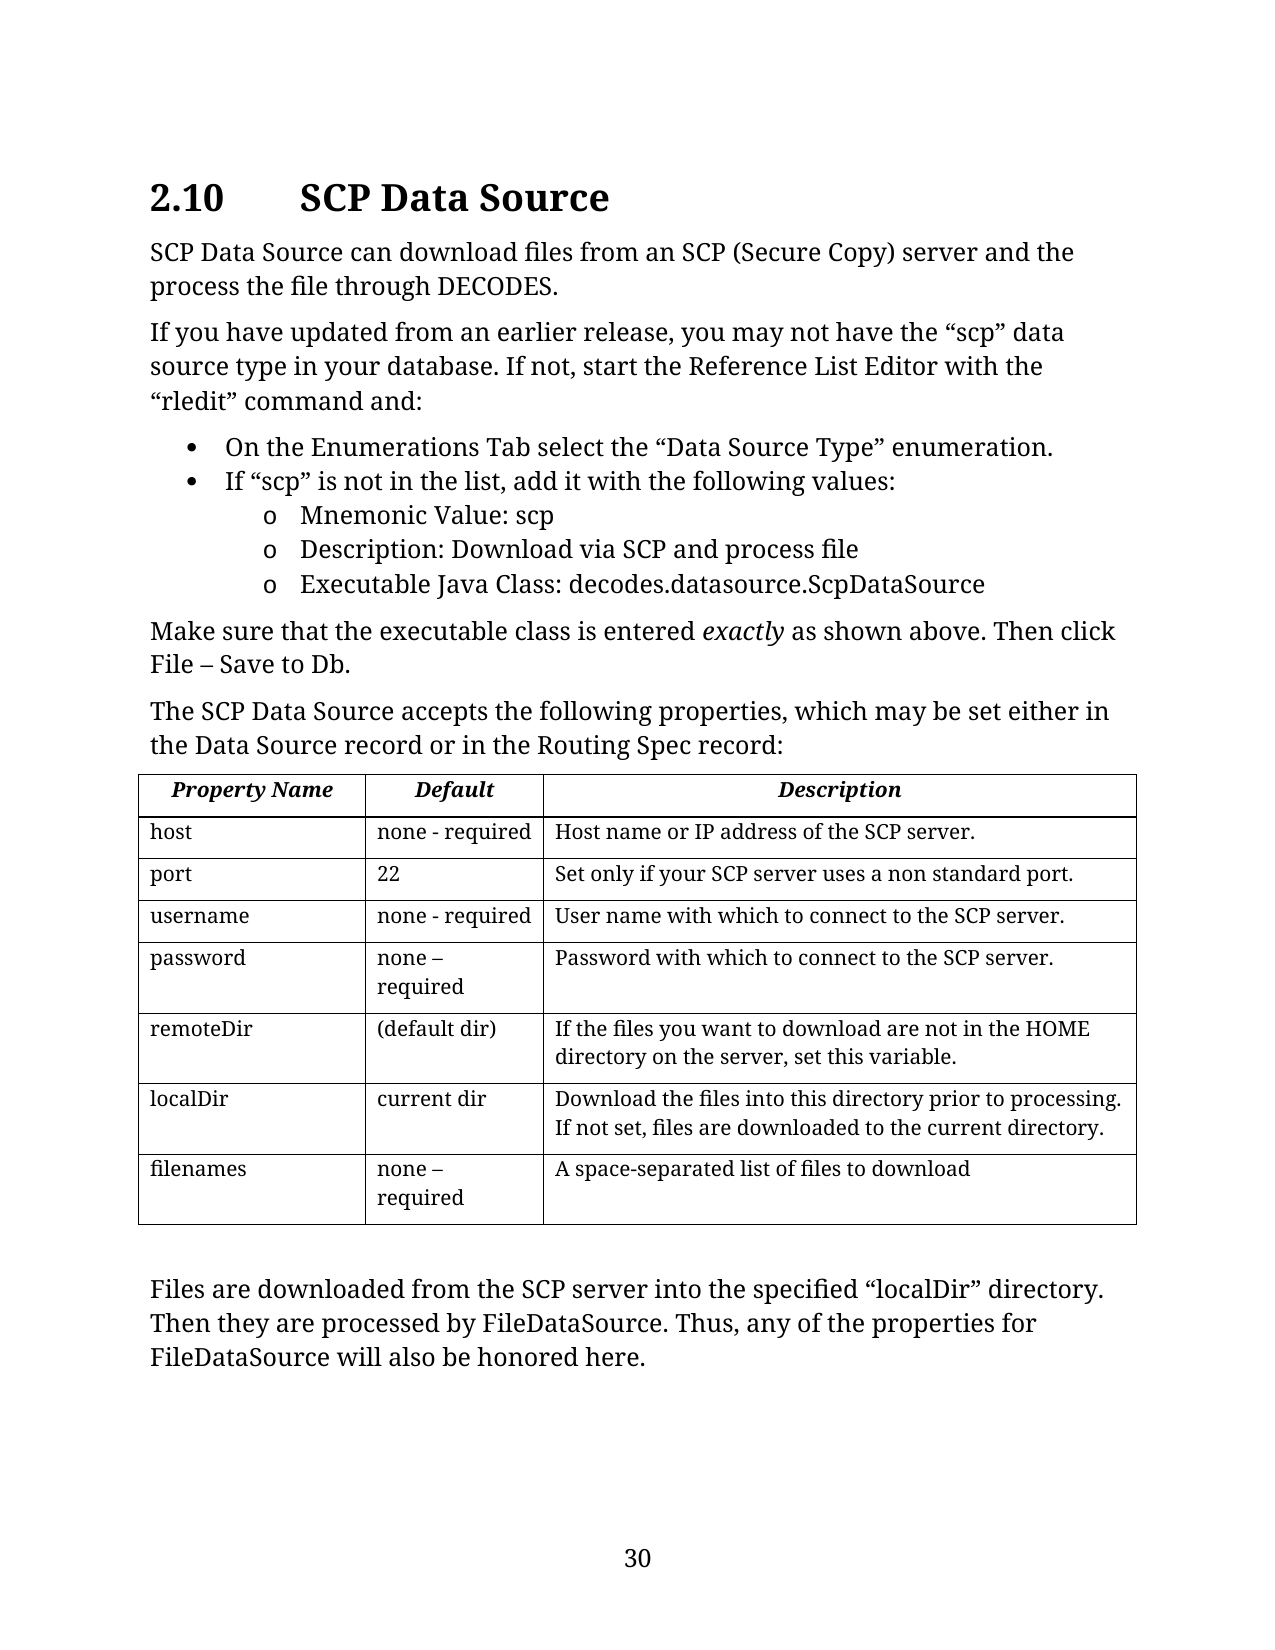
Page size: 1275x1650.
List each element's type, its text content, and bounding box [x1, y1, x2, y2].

text SCP Data Source can download files from an SCP (Secure Copy) server and the process the file through DECODES. [150, 234, 1125, 302]
table_cell (default dir) [366, 1014, 543, 1083]
table_cell none - required [366, 901, 543, 942]
table_cell If the files you want to download are not in the HOME directory on the server, set this variable. [544, 1014, 1136, 1083]
table_cell password [139, 943, 365, 1013]
text If you have updated from an earlier release, you may not have the “scp” data source type in your database. If not, start the Reference List Editor with the “rledit” command and: [150, 315, 1125, 417]
list Executable Java Class: decodes.datasource.ScpDataSource [262, 566, 1125, 601]
table_cell Download the files into this directory prior to processing. If not set, files are downloaded to the current directory. [544, 1084, 1136, 1153]
table_cell host [139, 818, 365, 858]
table_cell username [139, 901, 365, 942]
table_cell 22 [366, 859, 543, 900]
table_cell Host name or IP address of the SCP server. [544, 818, 1136, 858]
list If “scp” is not in the list, add it with the following values: [187, 464, 1125, 498]
table_cell Password with which to connect to the SCP server. [544, 943, 1136, 1013]
table_cell filenames [139, 1155, 365, 1224]
text Files are downloaded from the SCP server into the specified “localDir” directory. Then they are processed by FileDataSource. Thus, any of the properties for FileDataSource will also be honored here. [150, 1272, 1125, 1374]
table_cell none - required [366, 818, 543, 858]
table_cell Set only if your SCP server uses a non standard port. [544, 859, 1136, 900]
table_cell current dir [366, 1084, 543, 1153]
subtitle SCP Data Source [150, 171, 1125, 222]
table_cell none – required [366, 943, 543, 1013]
table_header Description [544, 775, 1136, 816]
table_cell localDir [139, 1084, 365, 1153]
table_header Default [366, 775, 543, 816]
text Make sure that the executable class is entered exactly as shown above. Then click File – Save to Db. [150, 613, 1125, 681]
table_cell port [139, 859, 365, 900]
table_cell remoteDir [139, 1014, 365, 1083]
table_cell A space-separated list of files to download [544, 1155, 1136, 1224]
text The SCP Data Source accepts the following properties, which may be set either in the Data Source record or in the Routing Spec record: [150, 694, 1125, 762]
table_cell none – required [366, 1155, 543, 1224]
list Mnemonic Value: scp [262, 498, 1125, 532]
table_cell User name with which to connect to the SCP server. [544, 901, 1136, 942]
list On the Enumerations Tab select the “Data Source Type” enumeration. [187, 430, 1125, 464]
table_header Property Name [139, 775, 365, 816]
list Description: Download via SCP and process file [262, 532, 1125, 566]
